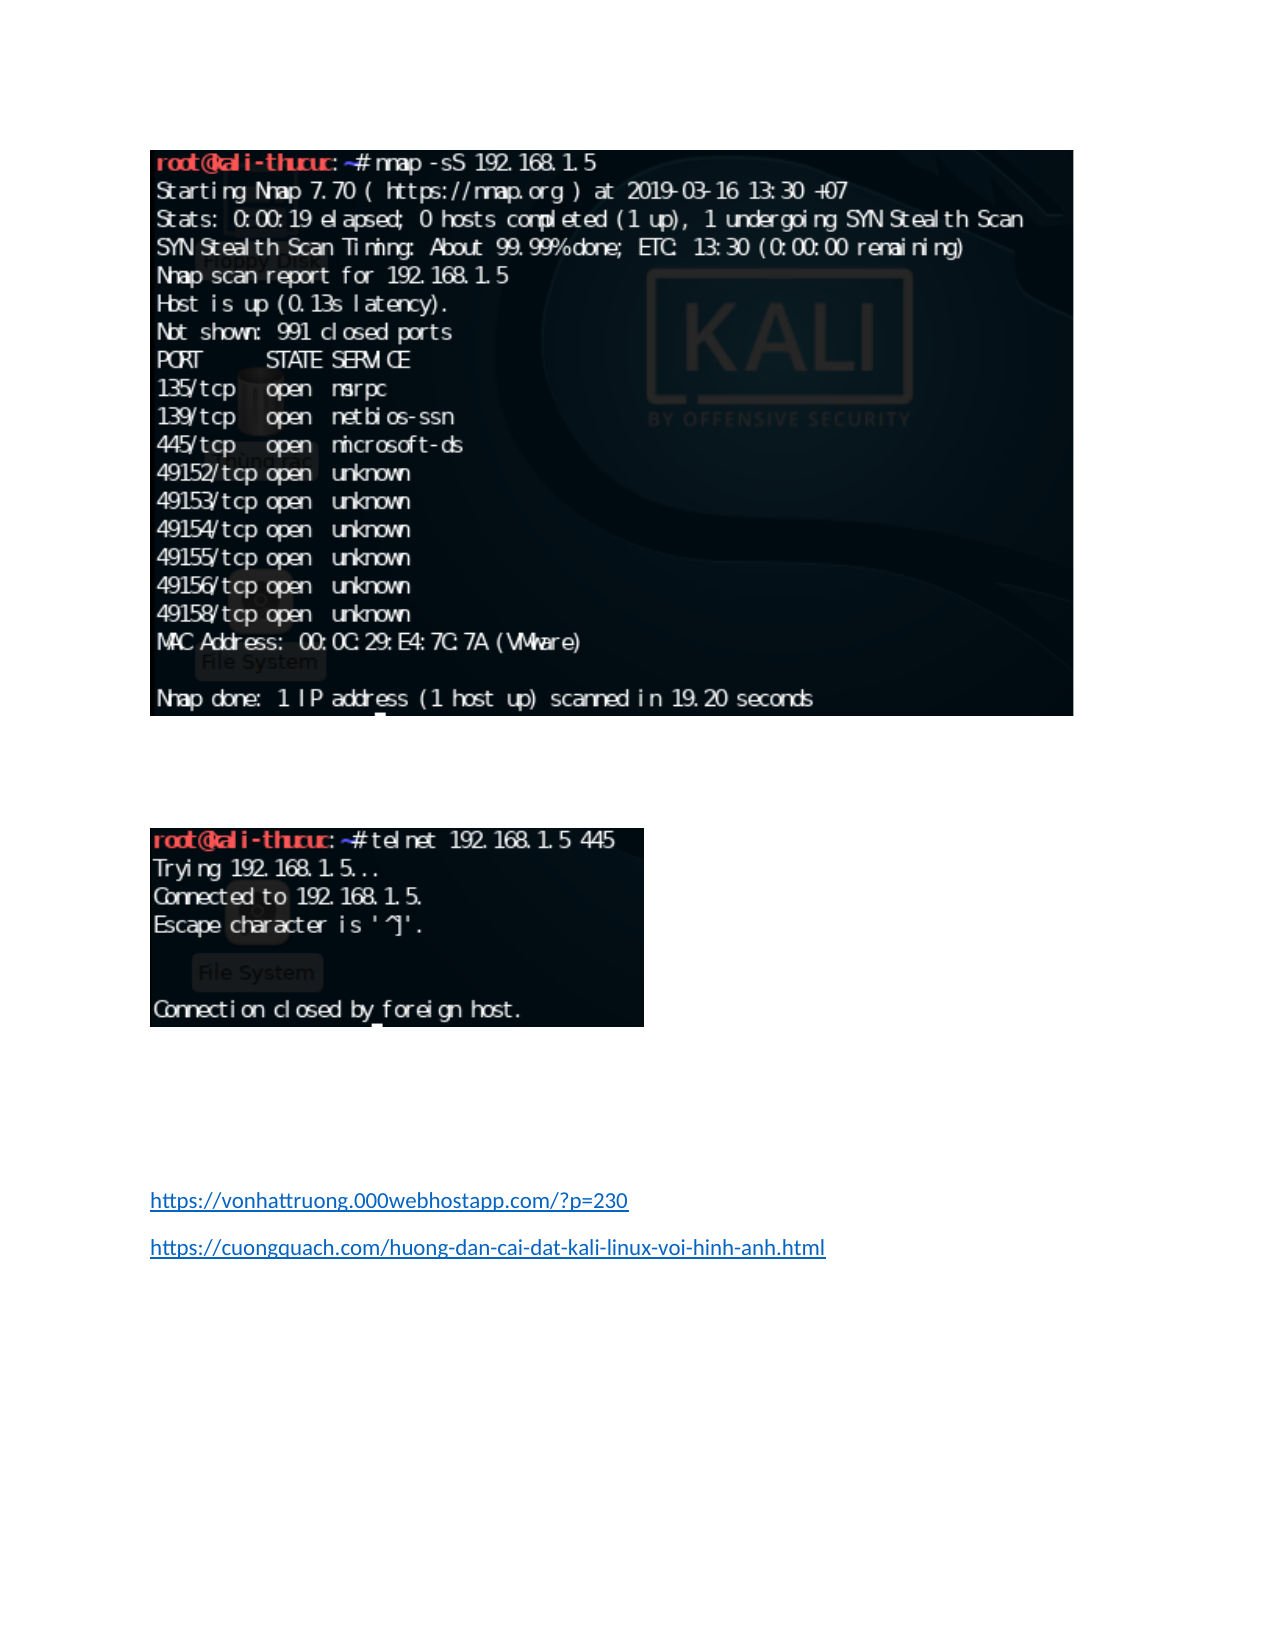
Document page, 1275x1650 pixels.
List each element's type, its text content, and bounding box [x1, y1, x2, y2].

text https://vonhattruong.000webhostapp.com/?p=230 [150, 1186, 1125, 1214]
picture [150, 150, 1074, 716]
text https://cuongquach.com/huong-dan-cai-dat-kali-linux-voi-hinh-anh.html [150, 1233, 1125, 1261]
picture [150, 828, 644, 1027]
